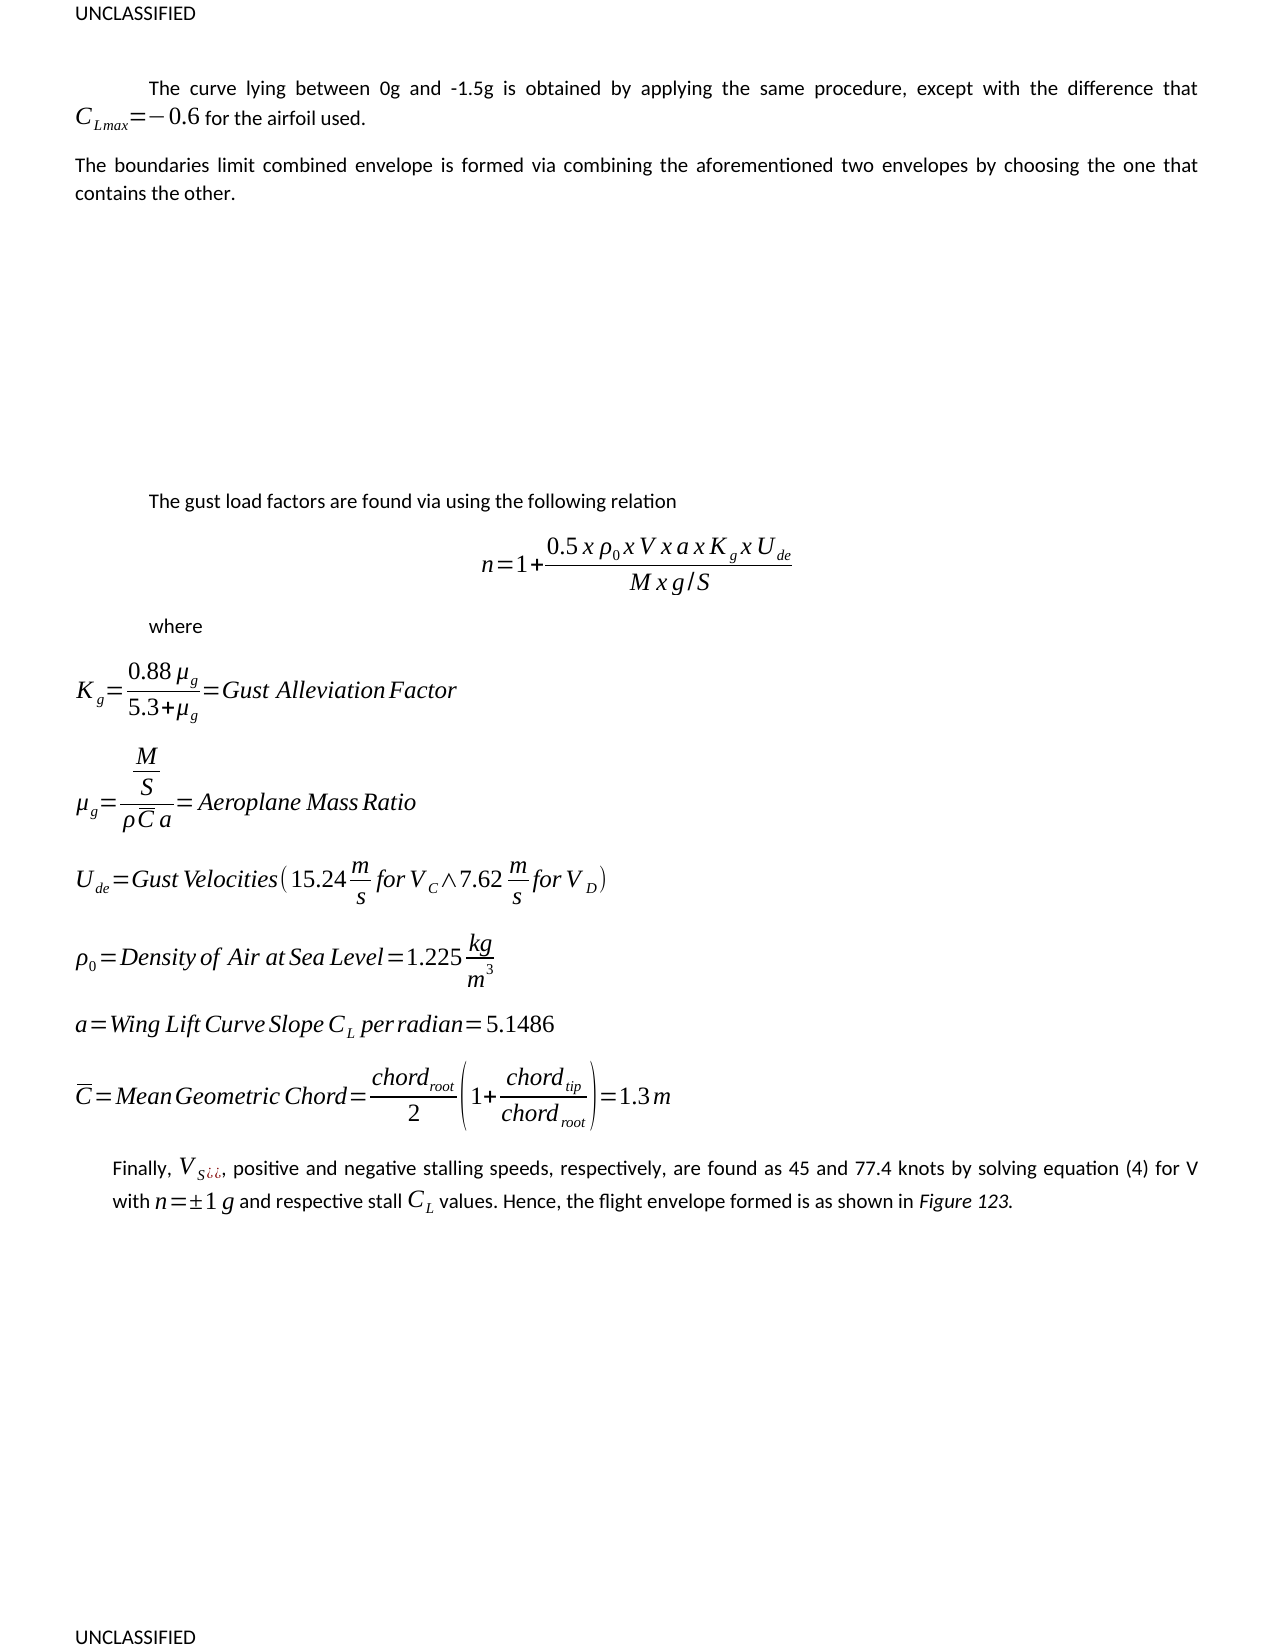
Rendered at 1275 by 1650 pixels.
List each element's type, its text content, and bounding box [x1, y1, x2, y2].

text The gust load factors are found via using the following relation [75, 488, 1200, 514]
text Finally, , positive and negative stalling speeds, respectively, are found as 45 and 77.4 knots by solving equation (4) for V with and respective stall values. Hence, the flight envelope formed is as shown in Figure 123. [112, 1152, 1200, 1217]
text The curve lying between 0g and -1.5g is obtained by applying the same procedure, except with the difference that for the airfoil used. [75, 75, 1200, 134]
text where [75, 614, 1200, 639]
text The boundaries limit combined envelope is formed via combining the aforementioned two envelopes by choosing the one that contains the other. [75, 152, 1200, 205]
